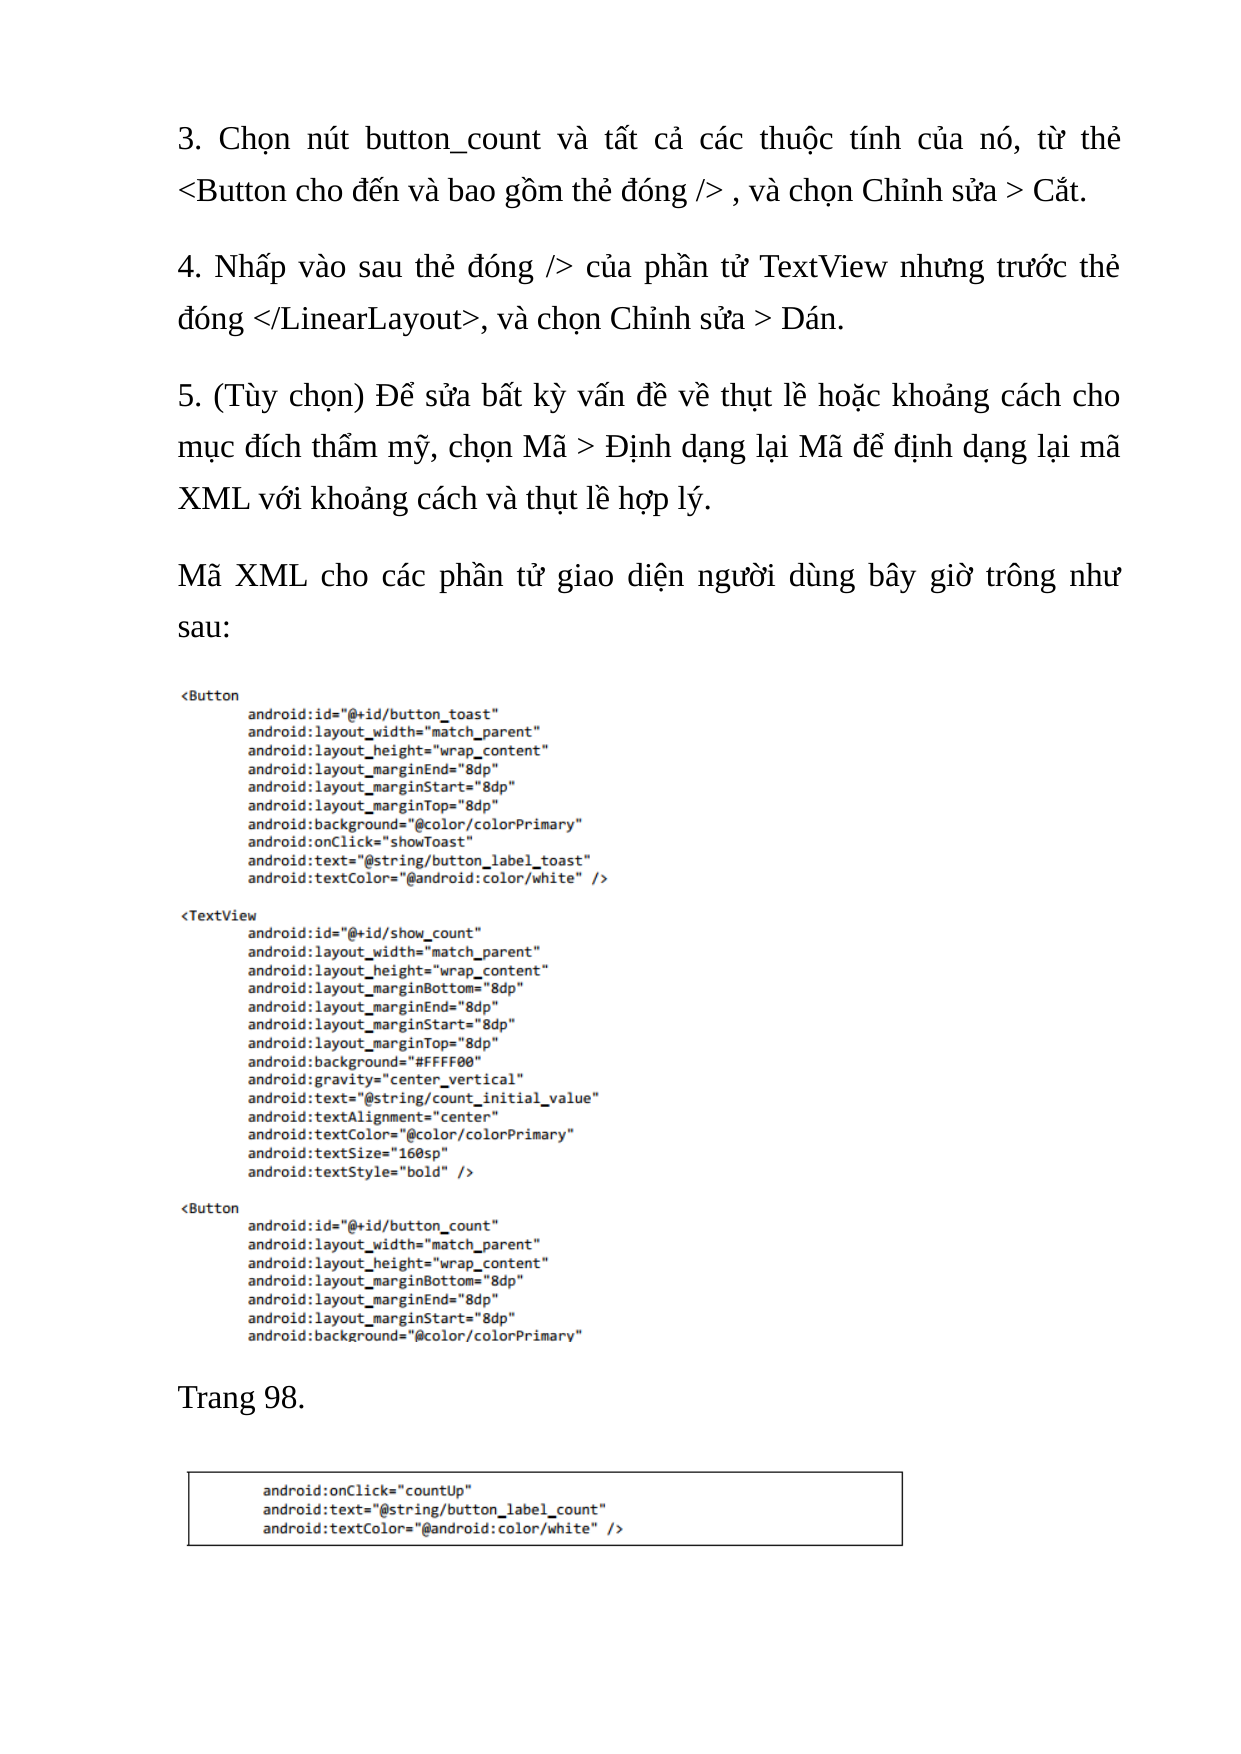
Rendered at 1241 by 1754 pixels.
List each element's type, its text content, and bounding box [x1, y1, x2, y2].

text 3. Chọn nút button_count và tất cả các thuộc tính của nó, từ thẻ <Button cho đến và bao gồm thẻ đóng /> , và chọn Chỉnh sửa > Cắt. [177, 118, 1122, 208]
text Mã XML cho các phần tử giao diện người dùng bây giờ trông như sau: [177, 555, 1122, 645]
text Trang 98. [177, 1378, 1122, 1416]
text 5. (Tùy chọn) Để sửa bất kỳ vấn đề về thụt lề hoặc khoảng cách cho mục đích thẩm mỹ, chọn Mã > Định dạng lại Mã để định dạng lại mã XML với khoảng cách và thụt lề hợp lý. [177, 375, 1122, 516]
text 4. Nhấp vào sau thẻ đóng /> của phần tử TextView nhưng trước thẻ đóng </LinearLayout>, và chọn Chỉnh sửa > Dán. [177, 246, 1122, 336]
picture [177, 1454, 1002, 1560]
picture [177, 683, 626, 1342]
